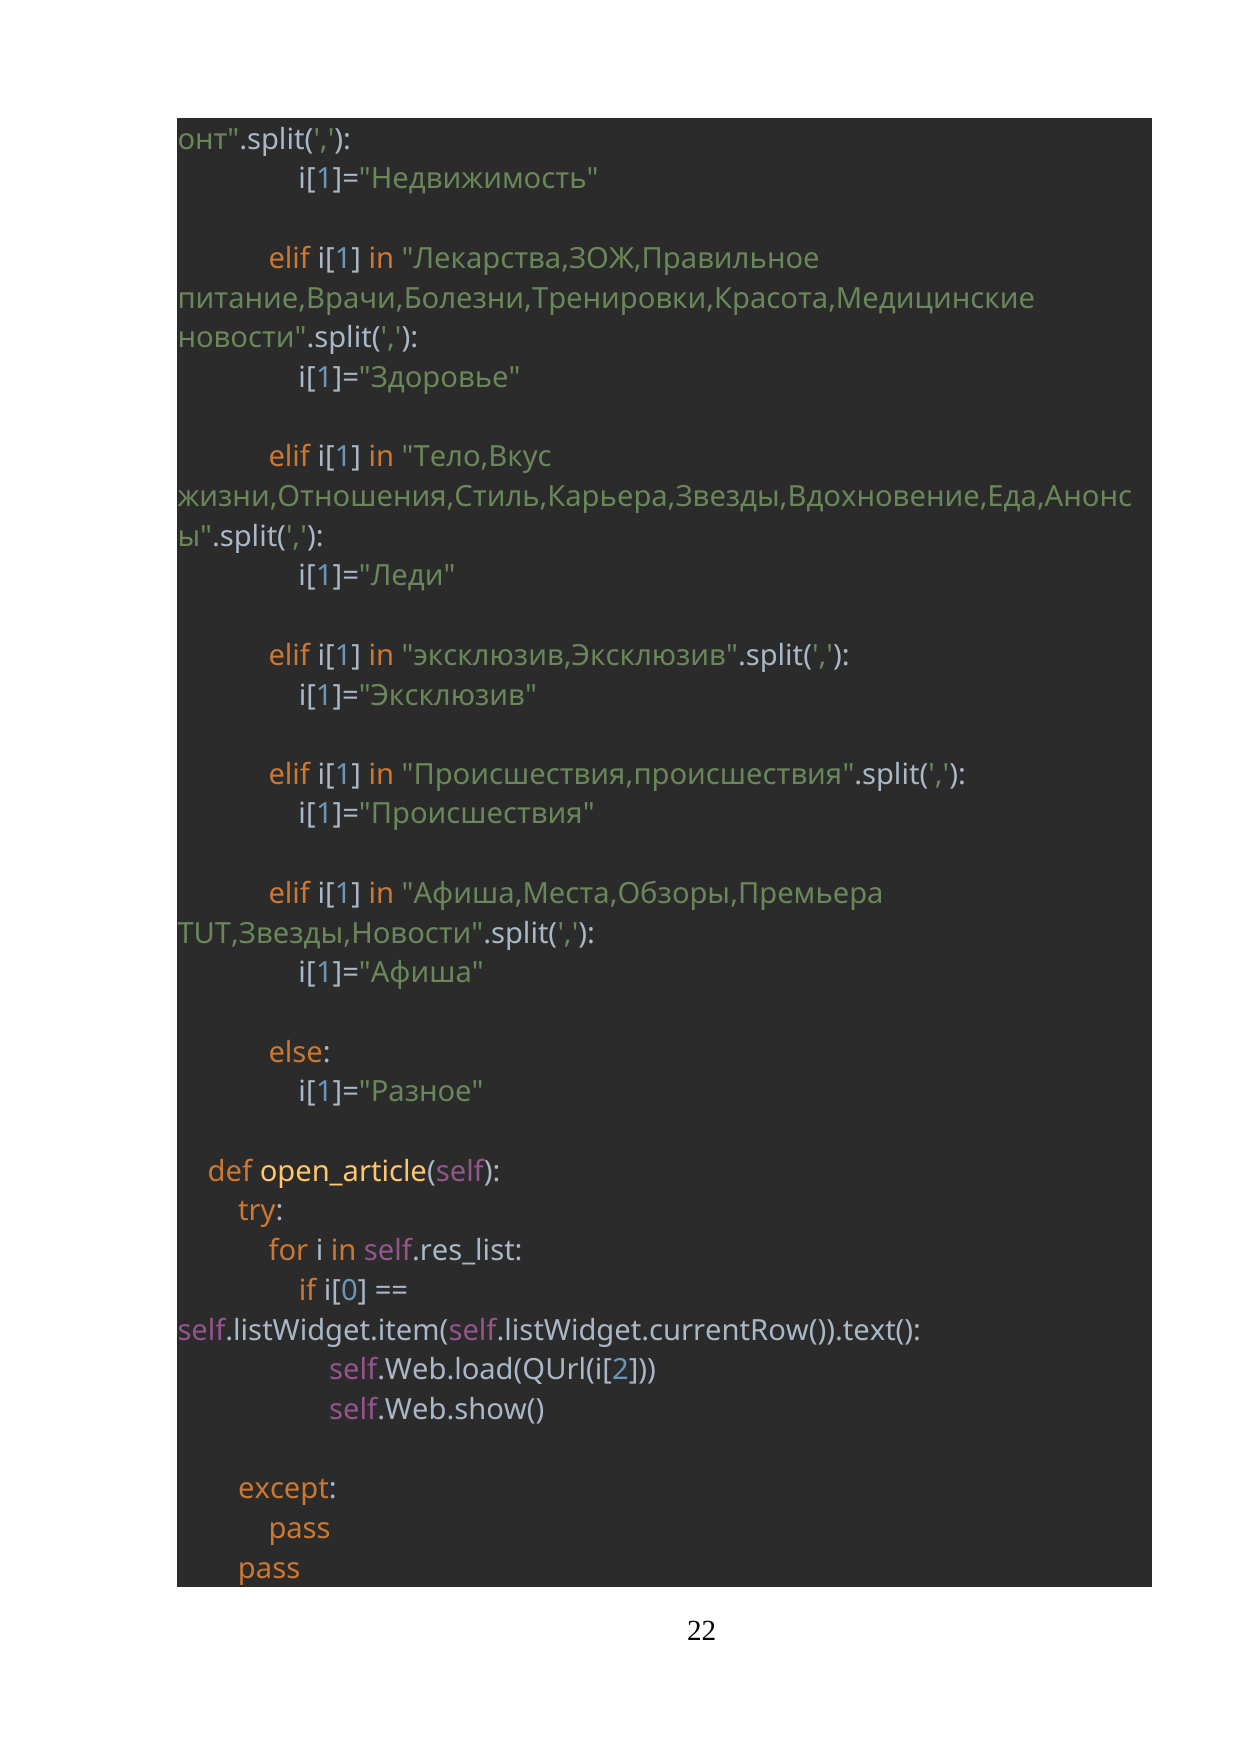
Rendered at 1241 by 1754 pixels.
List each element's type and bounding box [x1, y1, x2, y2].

text [177, 118, 1152, 1587]
